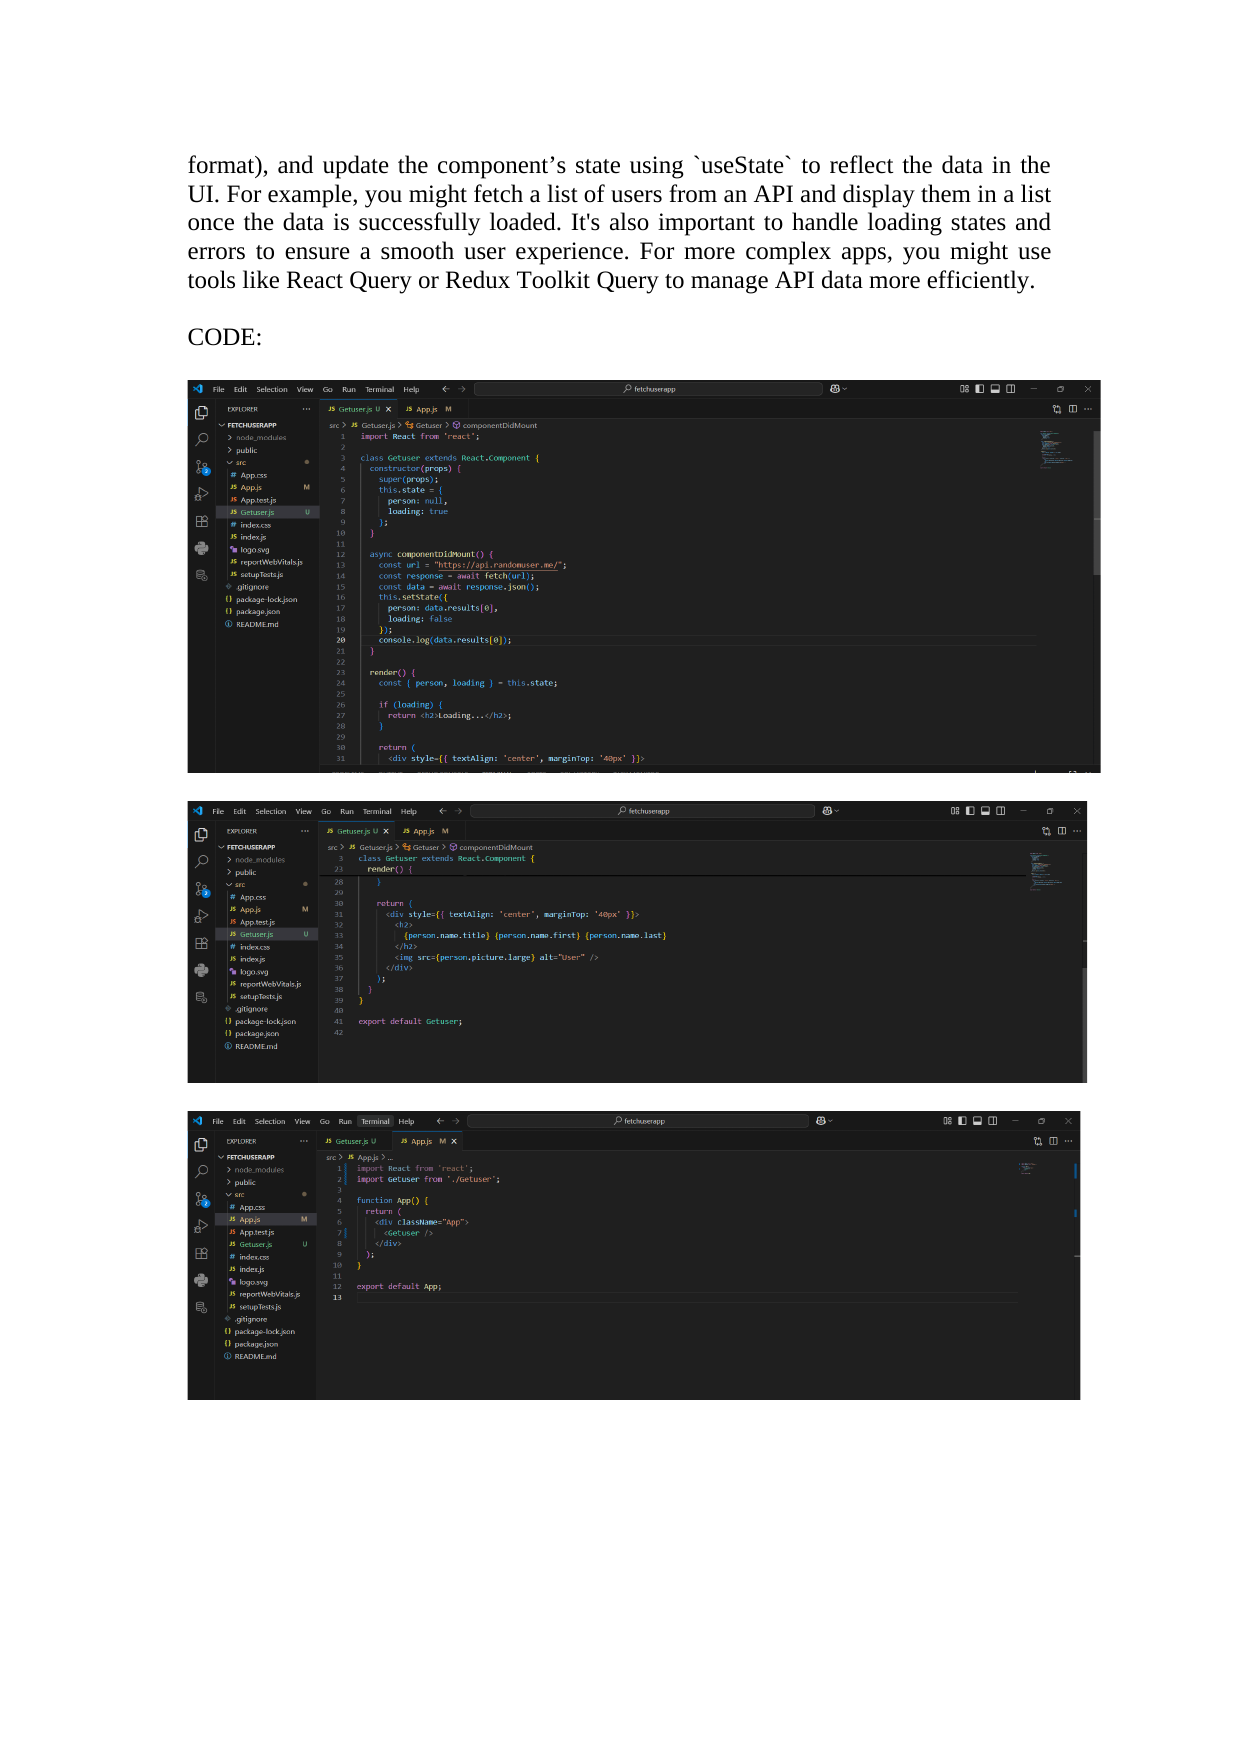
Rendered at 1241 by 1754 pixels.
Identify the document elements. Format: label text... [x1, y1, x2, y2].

list CODE: [187, 322, 1053, 351]
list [187, 150, 1053, 294]
picture [187, 801, 1088, 1083]
picture [187, 380, 1101, 773]
picture [187, 1111, 1081, 1400]
